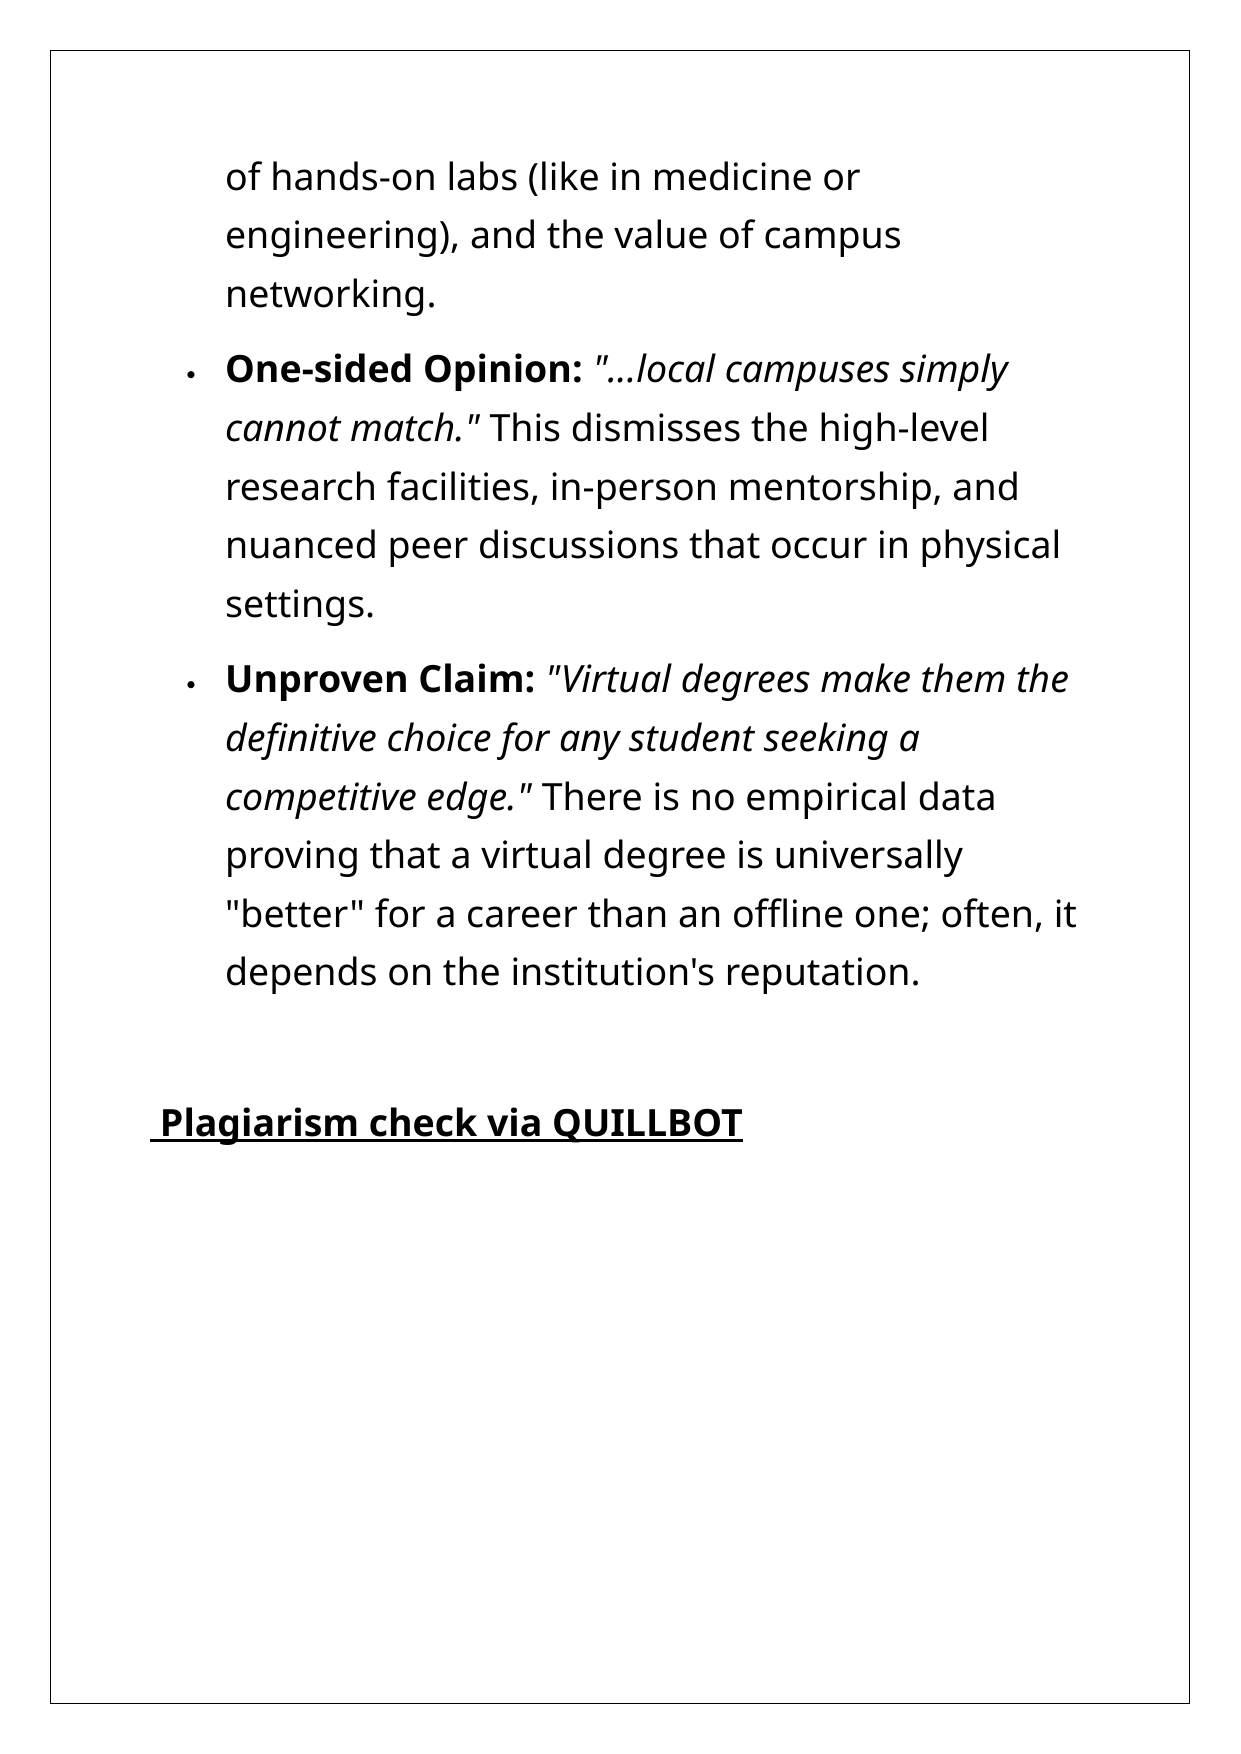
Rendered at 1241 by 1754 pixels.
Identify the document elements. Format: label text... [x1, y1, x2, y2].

list Unproven Claim: "Virtual degrees make them the definitive choice for any student seeking a competitive edge." There is no empirical data proving that a virtual degree is universally "better" for a career than an offline one; often, it depends on the institution's reputation. [187, 652, 1090, 997]
list One-sided Opinion: "...local campuses simply cannot match." This dismisses the high-level research facilities, in-person mentorship, and nuanced peer discussions that occur in physical settings. [187, 343, 1090, 628]
text Plagiarism check via QUILLBOT [150, 1096, 1090, 1147]
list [187, 150, 1090, 318]
